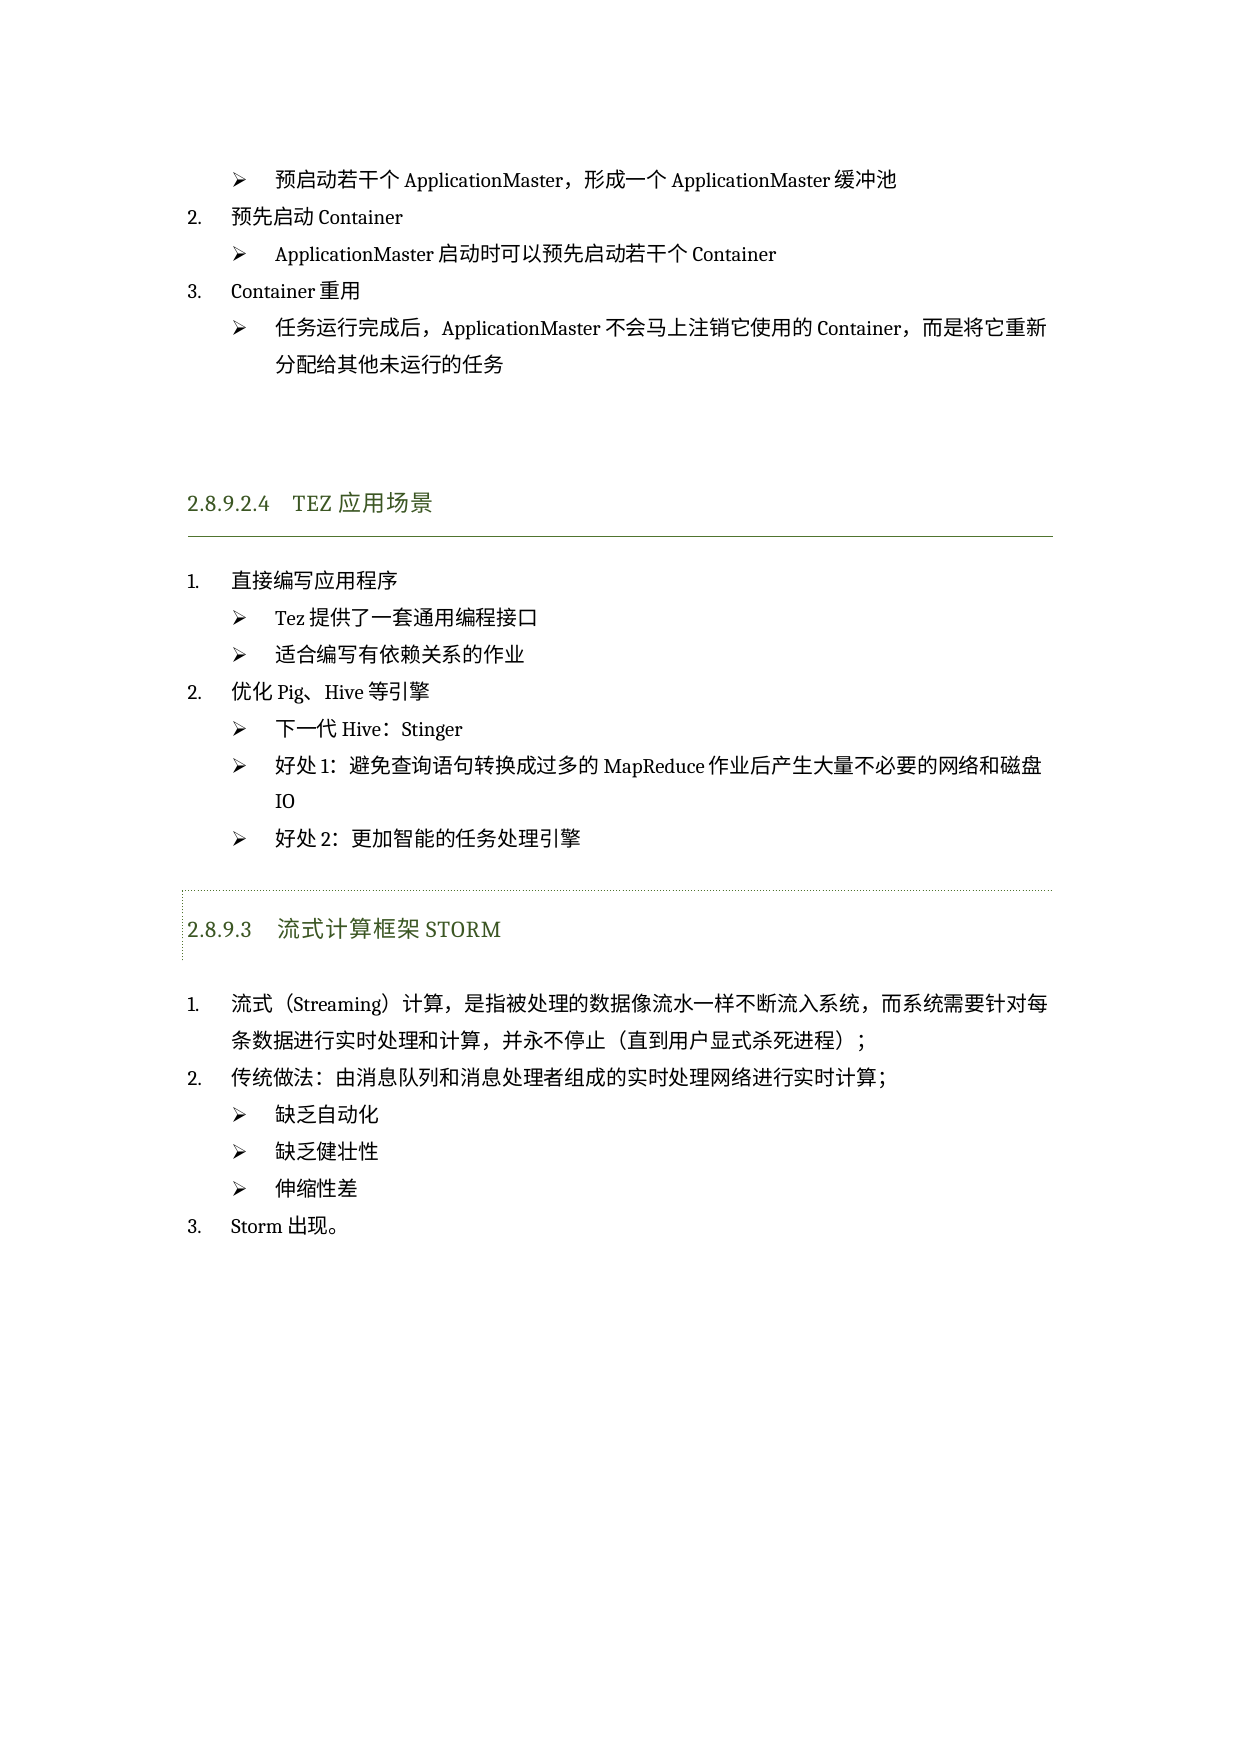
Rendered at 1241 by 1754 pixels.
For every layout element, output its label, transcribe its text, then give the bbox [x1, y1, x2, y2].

list 好处2：更加智能的任务处理引擎 [231, 821, 1053, 854]
list 任务运行完成后，ApplicationMaster不会马上注销它使用的Container，而是将它重新分配给其他未运行的任务 [231, 310, 1053, 380]
subtitle Tez 应用场景 [187, 469, 1053, 537]
list Storm出现。 [187, 1208, 1053, 1241]
list 优化Pig、Hive等引擎 [187, 674, 1053, 707]
list Tez提供了一套通用编程接口 [231, 600, 1053, 633]
list 好处1：避免查询语句转换成过多的MapReduce作业后产生大量不必要的网络和磁盘IO [231, 748, 1053, 818]
list 预启动若干个ApplicationMaster，形成一个ApplicationMaster缓冲池 [231, 162, 1053, 194]
list ApplicationMaster启动时可以预先启动若干个Container [231, 236, 1053, 268]
list 传统做法：由消息队列和消息处理者组成的实时处理网络进行实时计算； [187, 1060, 1053, 1093]
list 适合编写有依赖关系的作业 [231, 637, 1053, 669]
list 预先启动Container [187, 199, 1053, 231]
list 缺乏健壮性 [231, 1134, 1053, 1167]
list 流式（Streaming）计算，是指被处理的数据像流水一样不断流入系统，而系统需要针对每条数据进行实时处理和计算，并永不停止（直到用户显式杀死进程）； [187, 986, 1053, 1056]
list 缺乏自动化 [231, 1097, 1053, 1130]
list 伸缩性差 [231, 1171, 1053, 1204]
list Container重用 [187, 273, 1053, 305]
list 下一代Hive：Stinger [231, 711, 1053, 743]
subtitle 流式计算框架Storm [182, 889, 1053, 960]
list 直接编写应用程序 [187, 563, 1053, 596]
